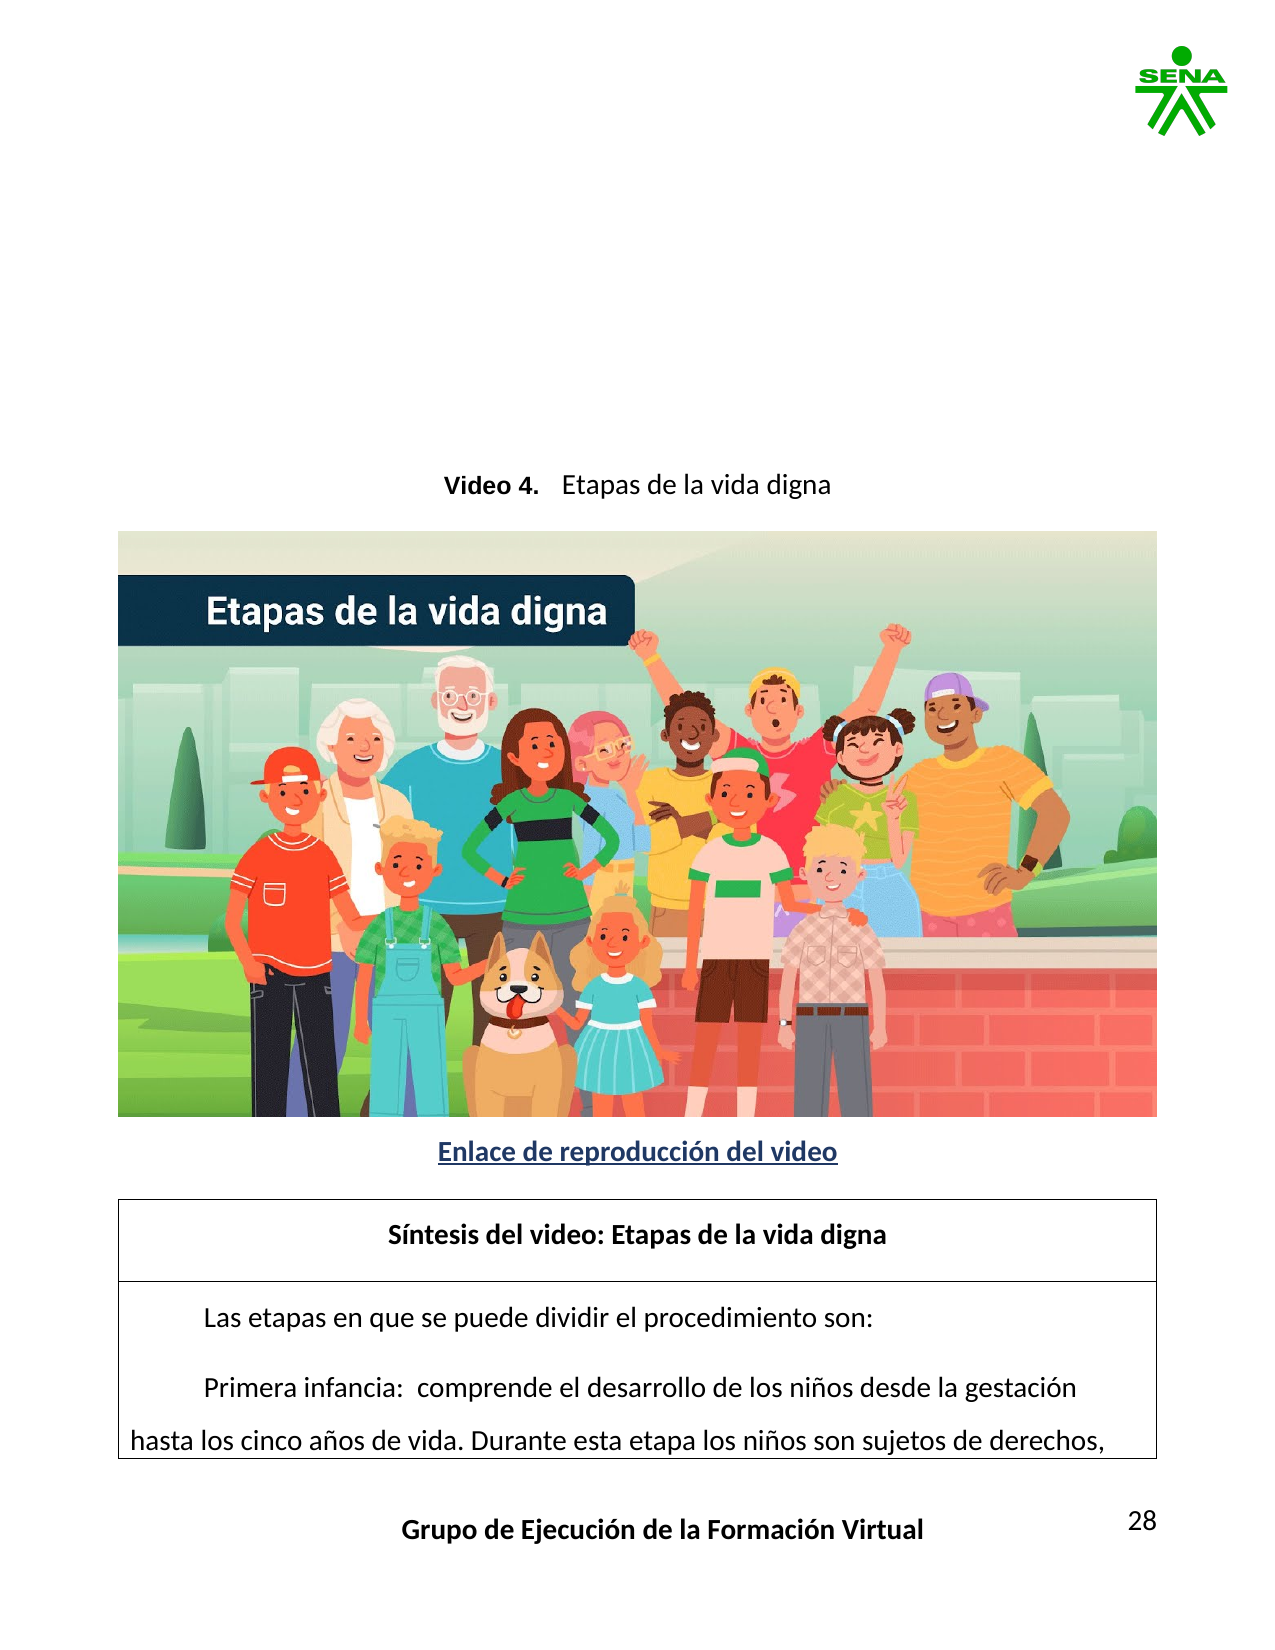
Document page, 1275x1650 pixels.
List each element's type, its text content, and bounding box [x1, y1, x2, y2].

picture [118, 531, 1157, 1117]
text Etapas de la vida digna [118, 466, 1157, 502]
picture [1135, 46, 1228, 136]
text Enlace de reproducción del video [118, 1133, 1157, 1168]
table_header Síntesis del video: Etapas de la vida digna [119, 1200, 1156, 1281]
